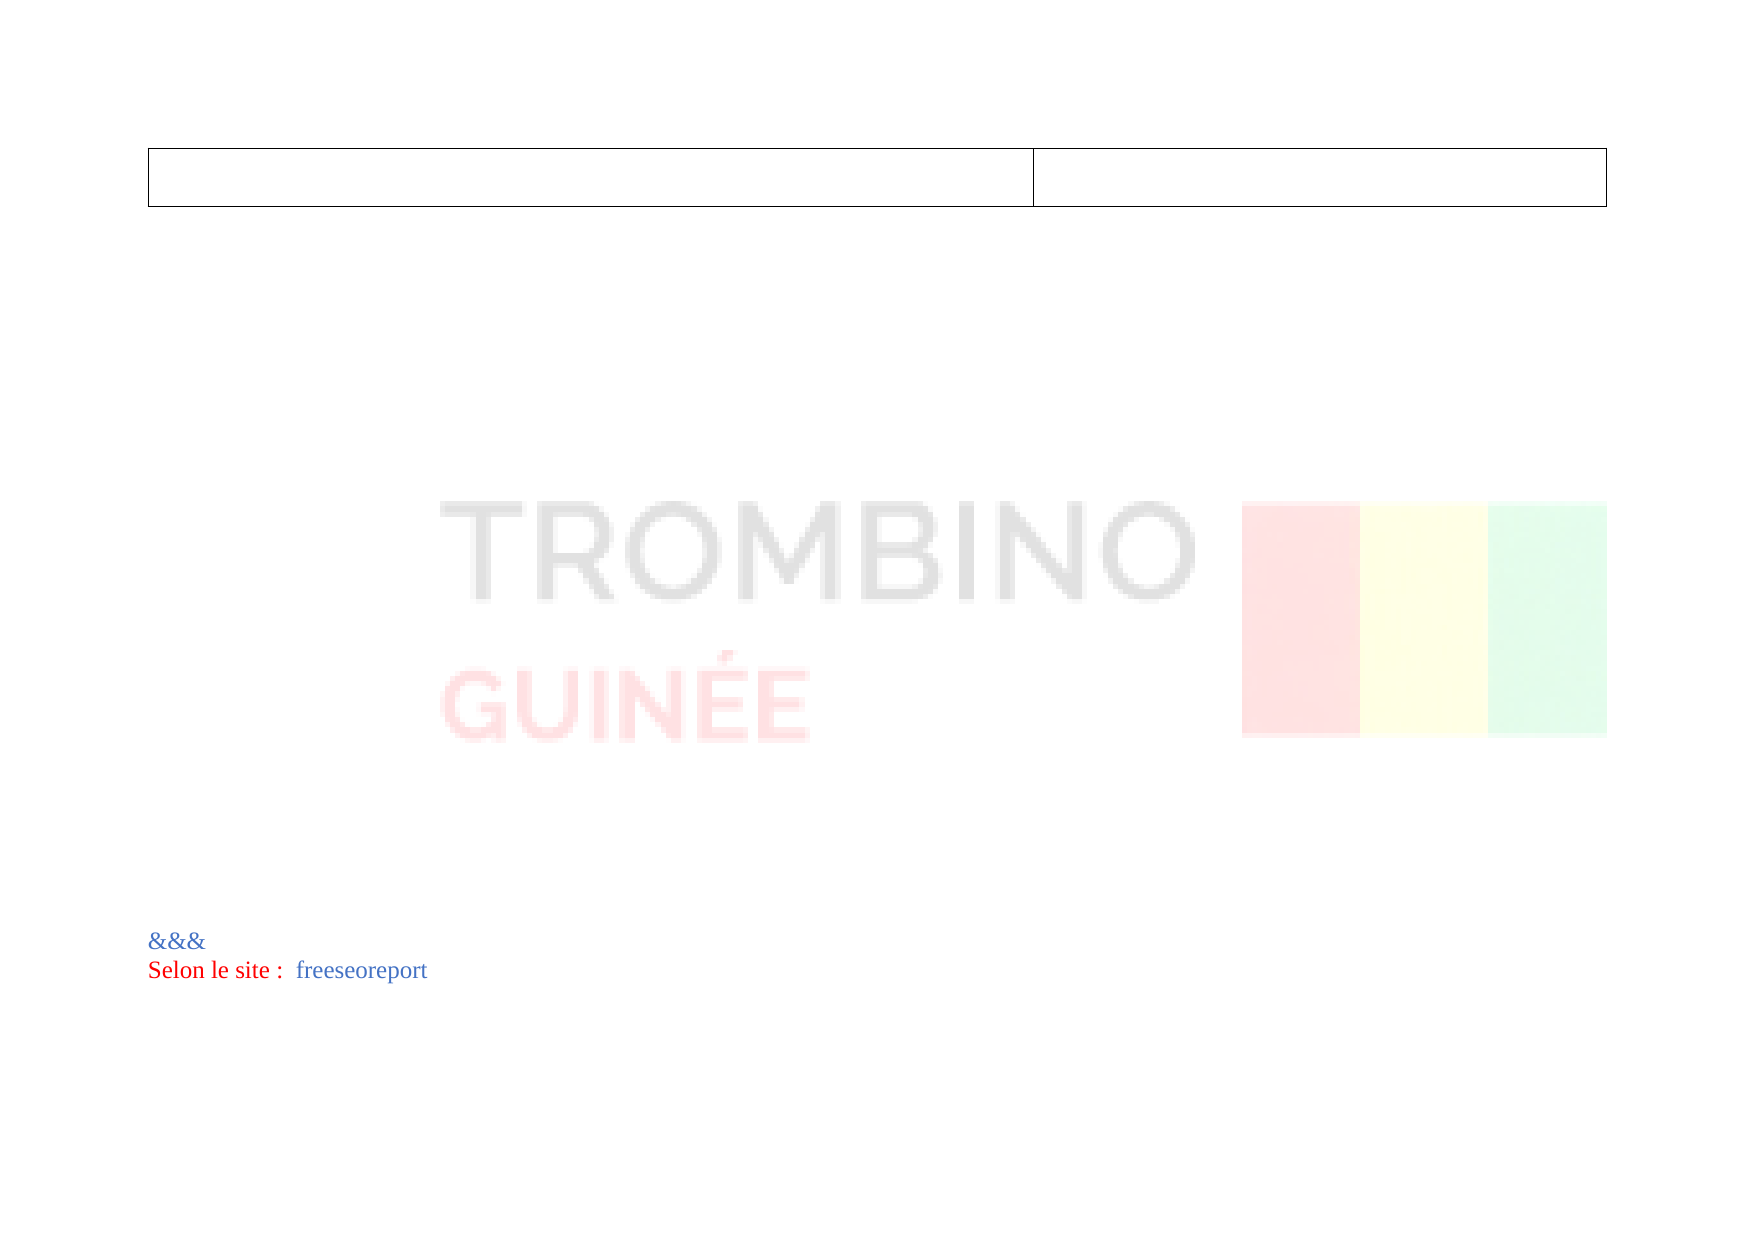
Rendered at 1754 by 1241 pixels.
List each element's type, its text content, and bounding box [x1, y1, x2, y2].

text Selon le site : freeseoreport [148, 955, 1606, 983]
table_cell [1034, 149, 1606, 206]
text &&& [148, 926, 1606, 955]
table_cell [149, 149, 1033, 206]
